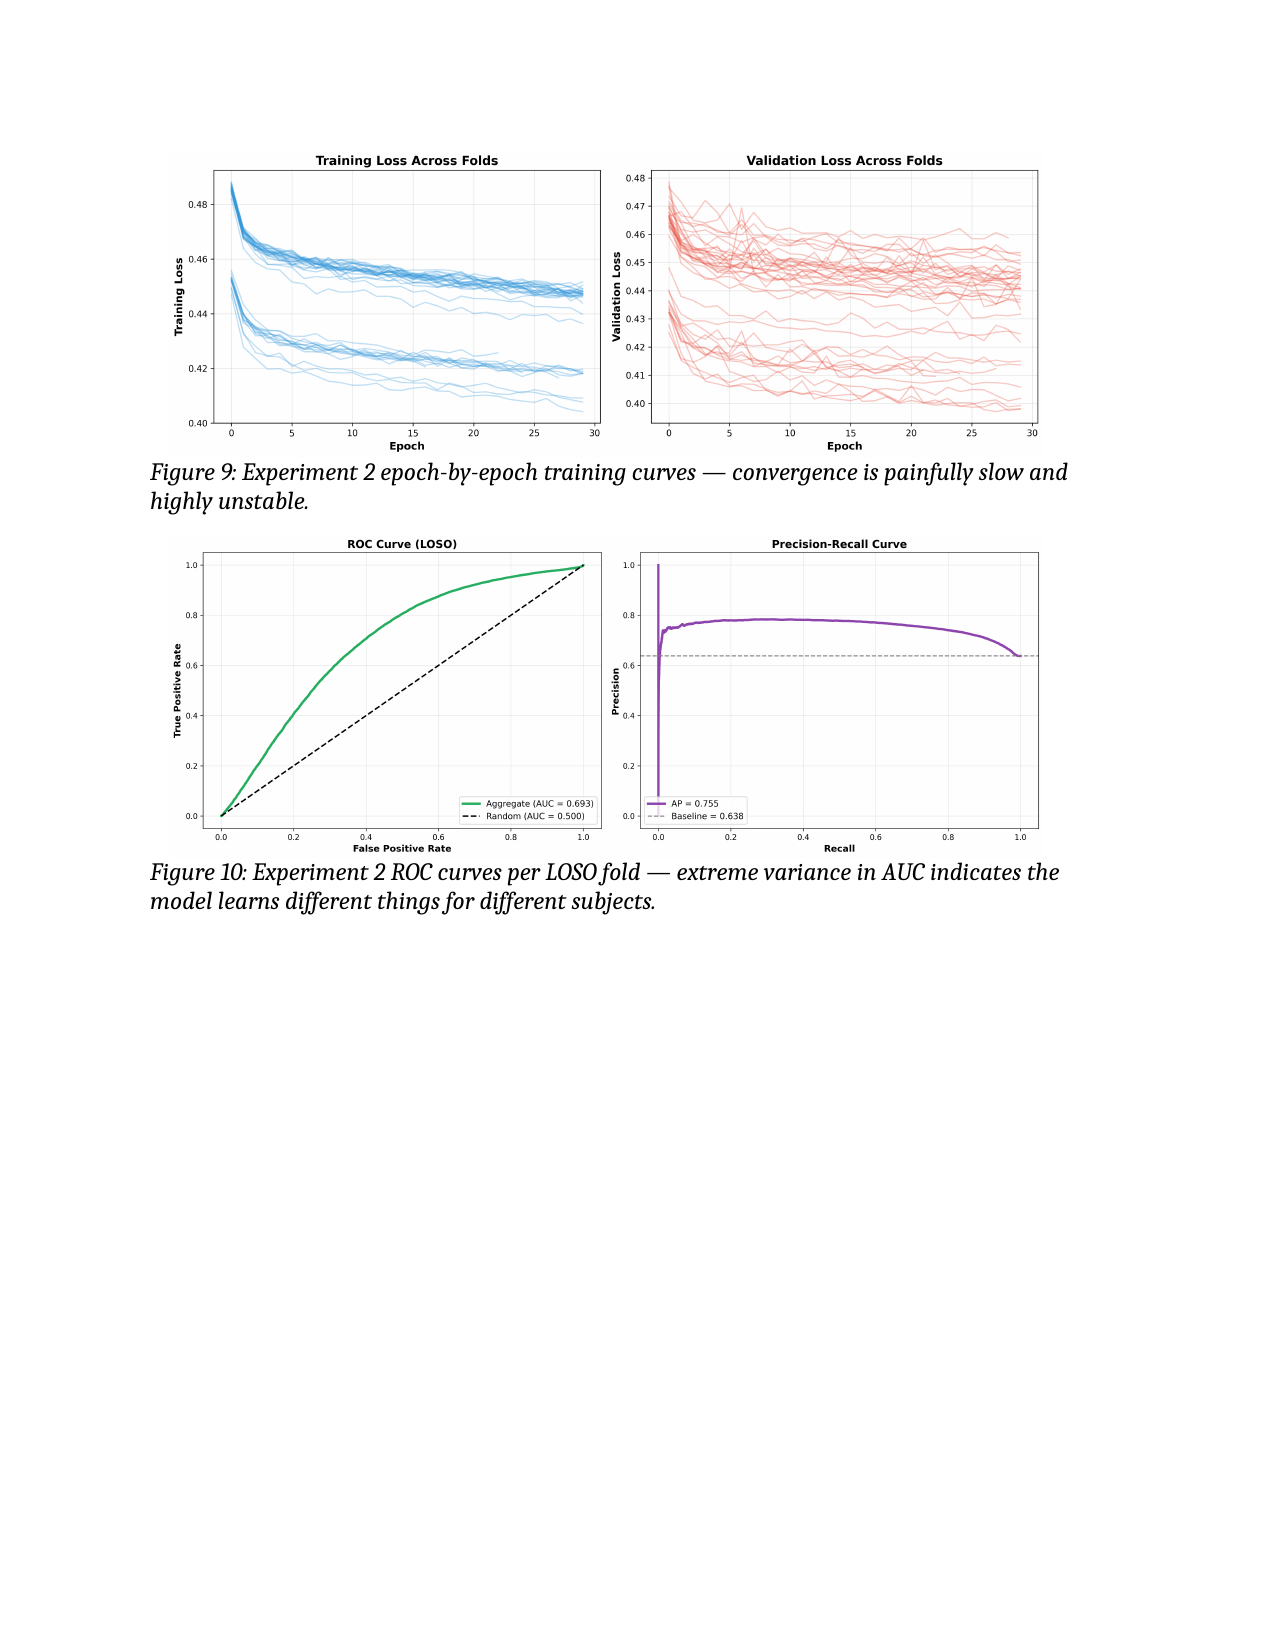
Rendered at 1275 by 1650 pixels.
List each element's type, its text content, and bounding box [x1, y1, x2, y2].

picture [168, 534, 1044, 859]
picture [168, 150, 1044, 458]
